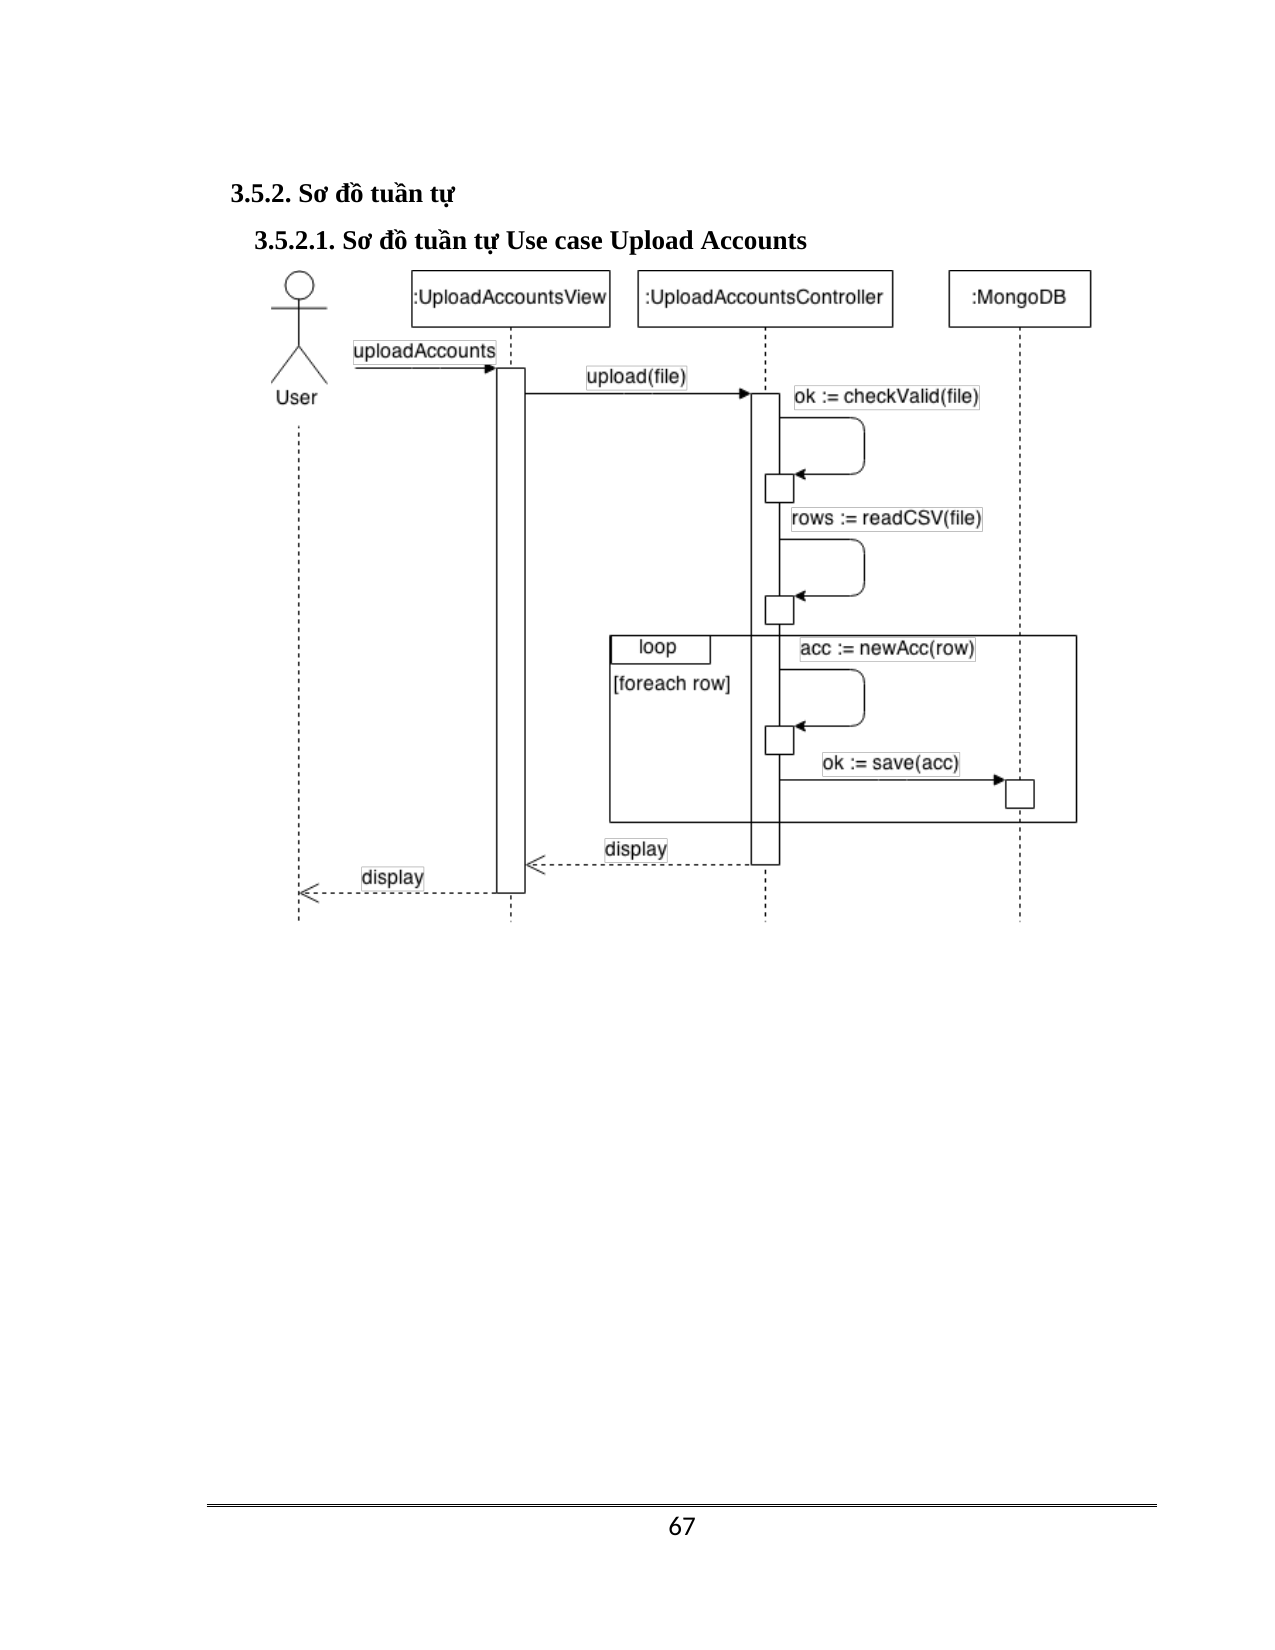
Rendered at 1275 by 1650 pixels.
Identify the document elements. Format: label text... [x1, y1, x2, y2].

subtitle Sơ đồ tuần tự Use case Upload Accounts [254, 224, 1157, 255]
subtitle Sơ đồ tuần tự [230, 177, 1157, 208]
picture [271, 270, 1093, 928]
